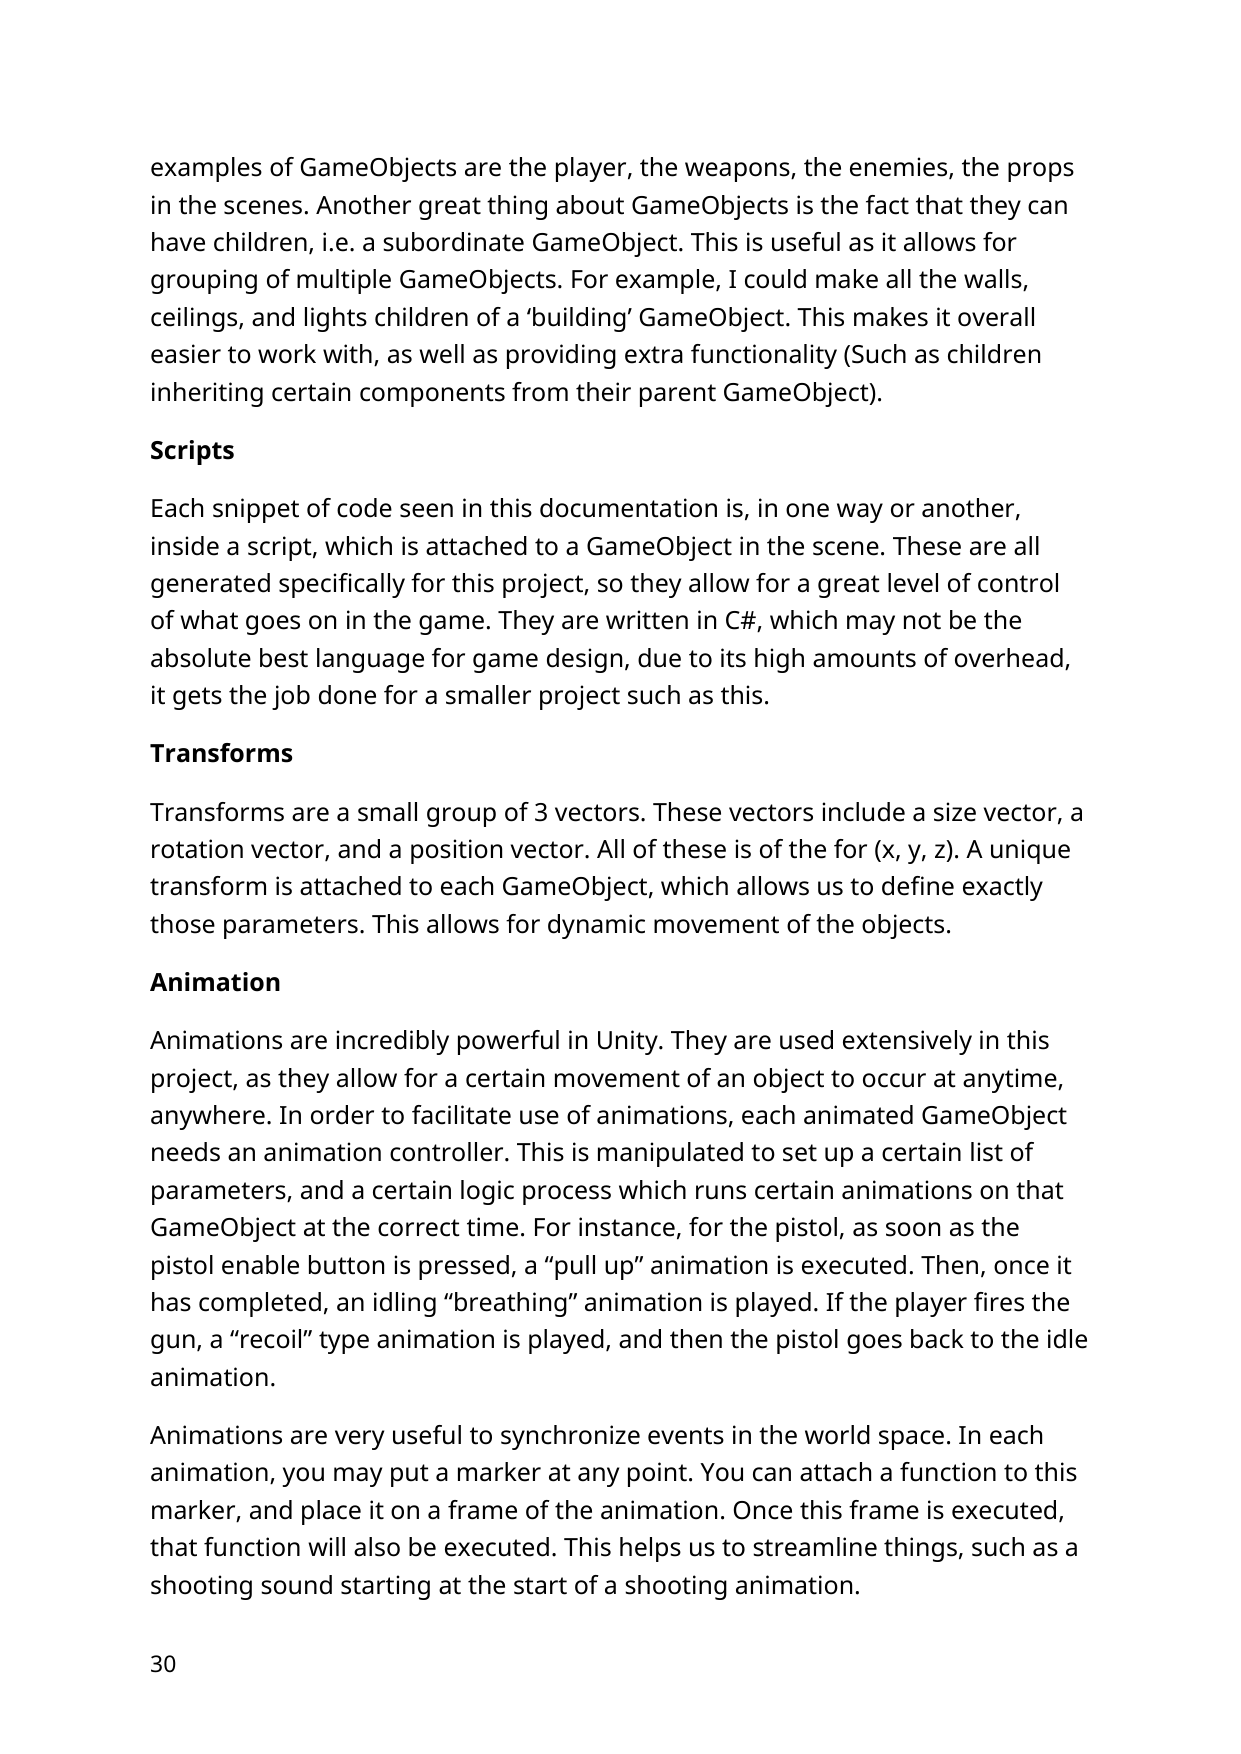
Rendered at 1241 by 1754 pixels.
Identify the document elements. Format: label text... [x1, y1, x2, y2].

text Scripts [150, 433, 1090, 467]
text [150, 150, 1090, 408]
text Animation [150, 965, 1090, 999]
text Animations are very useful to synchronize events in the world space. In each animation, you may put a marker at any point. You can attach a function to this marker, and place it on a frame of the animation. Once this frame is executed, that function will also be executed. This helps us to streamline things, such as a shooting sound starting at the start of a shooting animation. [150, 1418, 1090, 1601]
text Transforms are a small group of 3 vectors. These vectors include a size vector, a rotation vector, and a position vector. All of these is of the for (x, y, z). A unique transform is attached to each GameObject, which allows us to define exactly those parameters. This allows for dynamic movement of the objects. [150, 794, 1090, 941]
text Each snippet of code seen in this documentation is, in one way or another, inside a script, which is attached to a GameObject in the scene. These are all generated specifically for this project, so they allow for a great level of control of what goes on in the game. They are written in C#, which may not be the absolute best language for game design, due to its high amounts of overhead, it gets the job done for a smaller project such as this. [150, 491, 1090, 712]
text Animations are incredibly powerful in Unity. They are used extensively in this project, as they allow for a certain movement of an object to occur at anytime, anywhere. In order to facilitate use of animations, each animated GameObject needs an animation controller. This is manipulated to set up a certain list of parameters, and a certain logic process which runs certain animations on that GameObject at the correct time. For instance, for the pistol, as soon as the pistol enable button is pressed, a “pull up” animation is executed. Then, once it has completed, an idling “breathing” animation is played. If the player fires the gun, a “recoil” type animation is played, and then the pistol goes back to the idle animation. [150, 1023, 1090, 1393]
text Transforms [150, 736, 1090, 770]
